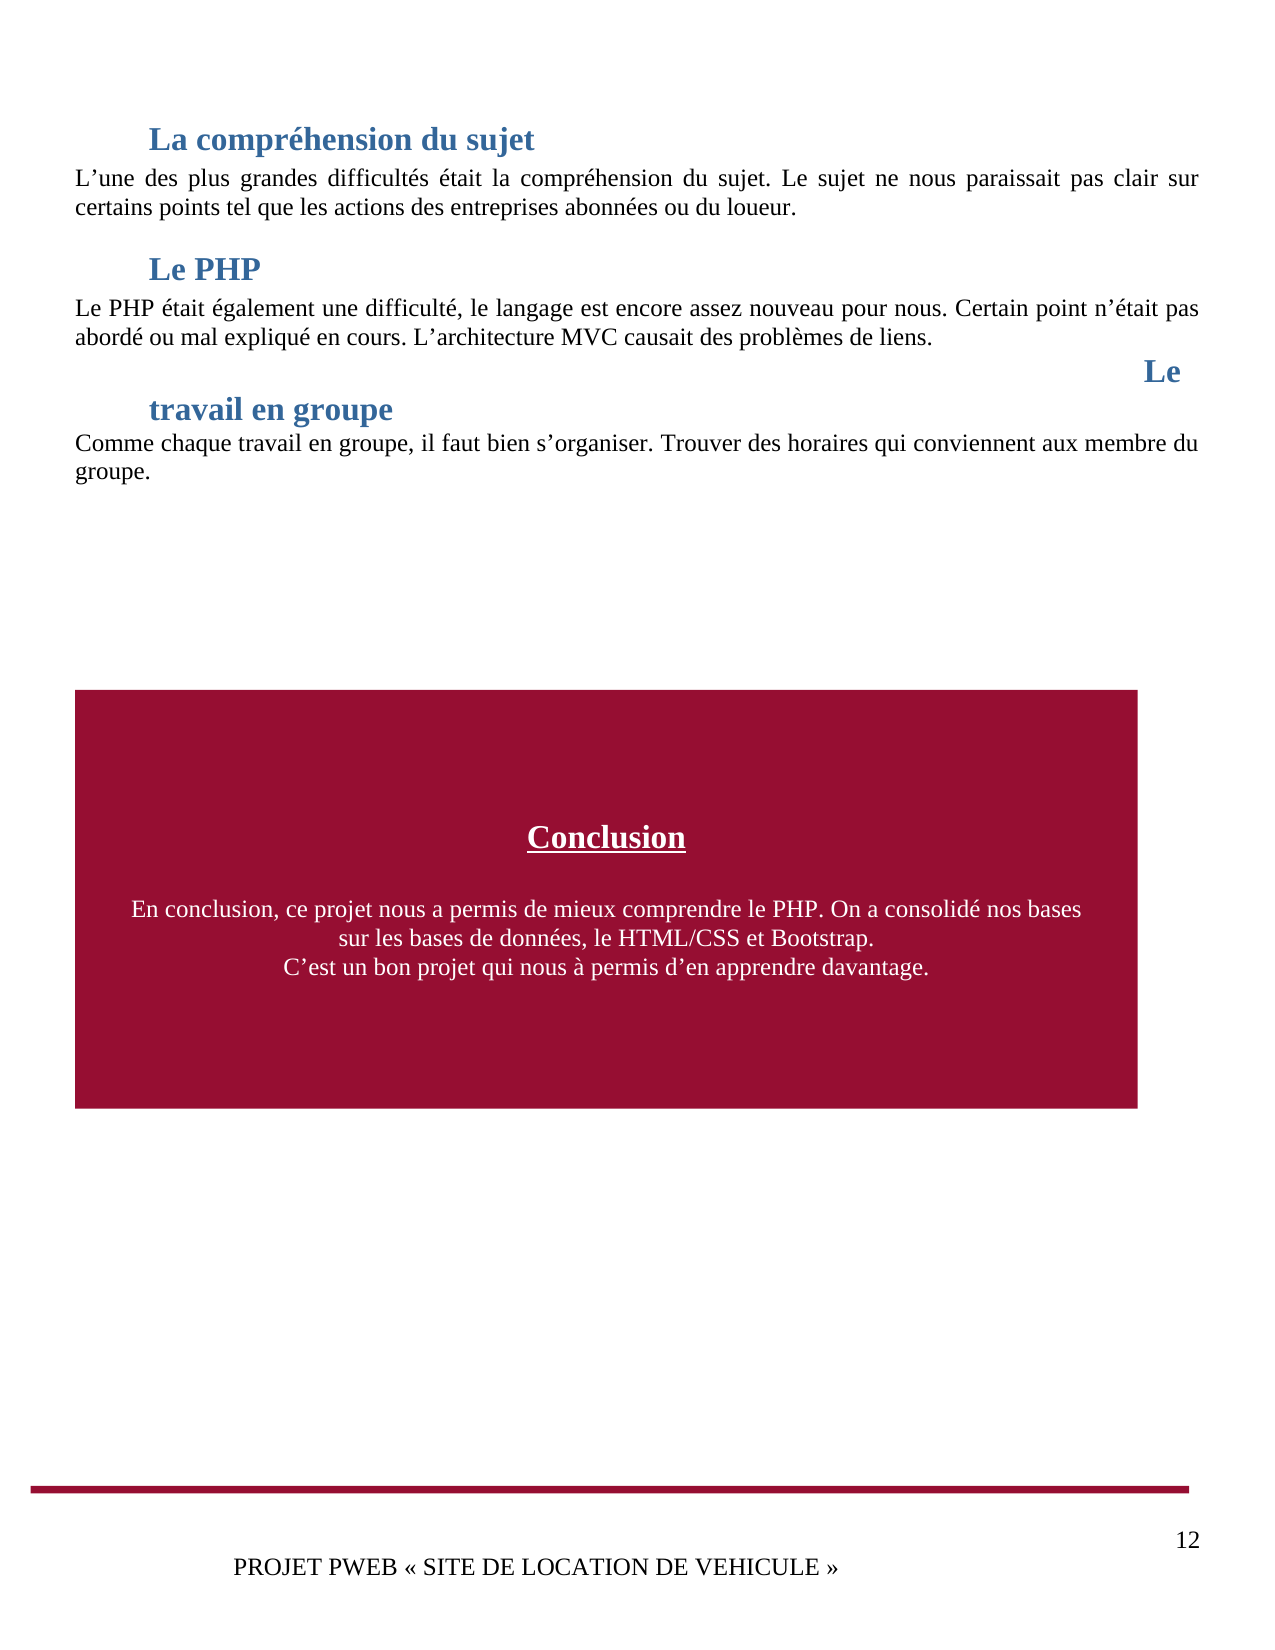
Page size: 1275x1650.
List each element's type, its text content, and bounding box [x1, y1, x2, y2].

text Comme chaque travail en groupe, il faut bien s’organiser. Trouver des horaires qui conviennent aux membre du groupe. [75, 428, 1200, 485]
text La compréhension du sujet [75, 119, 1200, 157]
text L’une des plus grandes difficultés était la compréhension du sujet. Le sujet ne nous paraissait pas clair sur certains points tel que les actions des entreprises abonnées ou du loueur. [75, 163, 1200, 221]
text Le PHP [75, 249, 1200, 288]
text Le PHP était également une difficulté, le langage est encore assez nouveau pour nous. Certain point n’était pas abordé ou mal expliqué en cours. L’architecture MVC causait des problèmes de liens. [75, 293, 1200, 351]
text Le travail en groupe [149, 351, 1200, 428]
